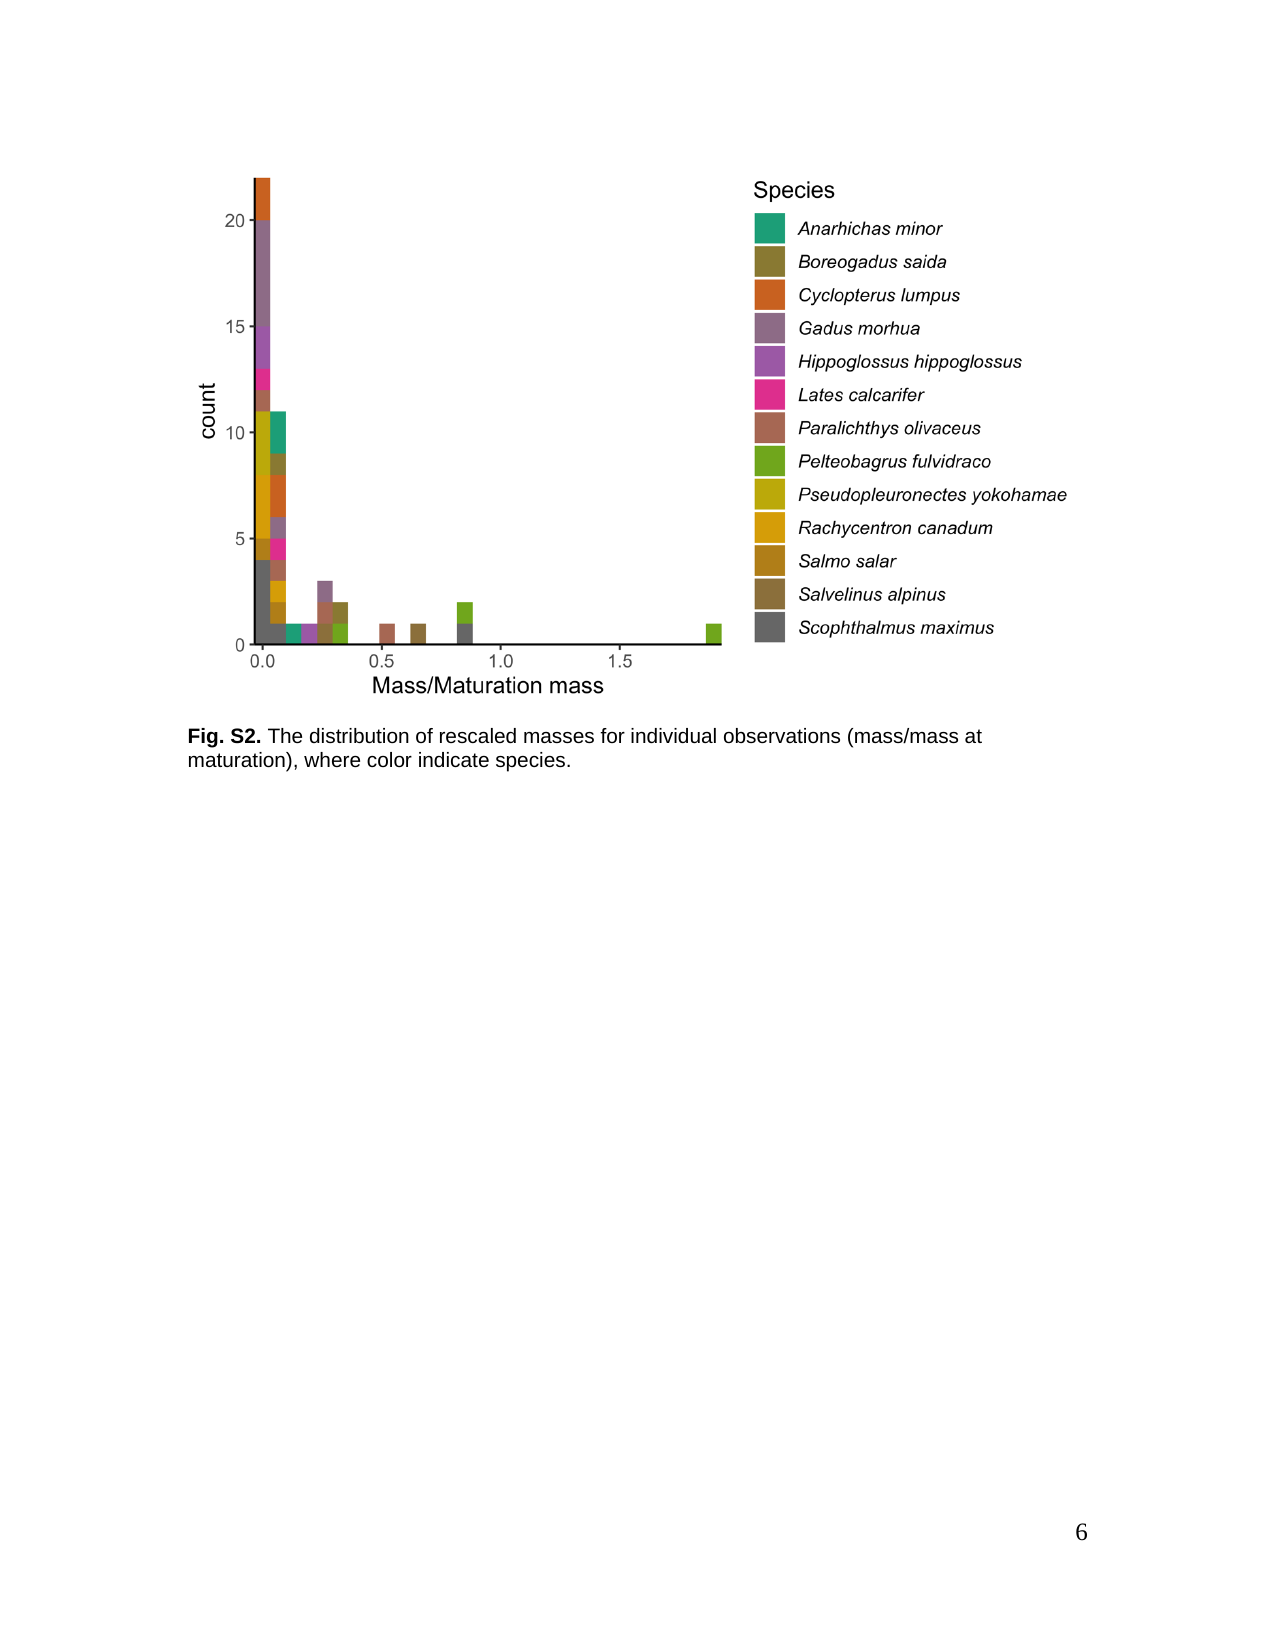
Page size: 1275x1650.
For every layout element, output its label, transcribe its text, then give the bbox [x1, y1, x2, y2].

picture [187, 175, 1088, 699]
subtitle Fig. S2. The distribution of rescaled masses for individual observations (mass/mass at maturation), where color indicate species. [187, 723, 1087, 771]
